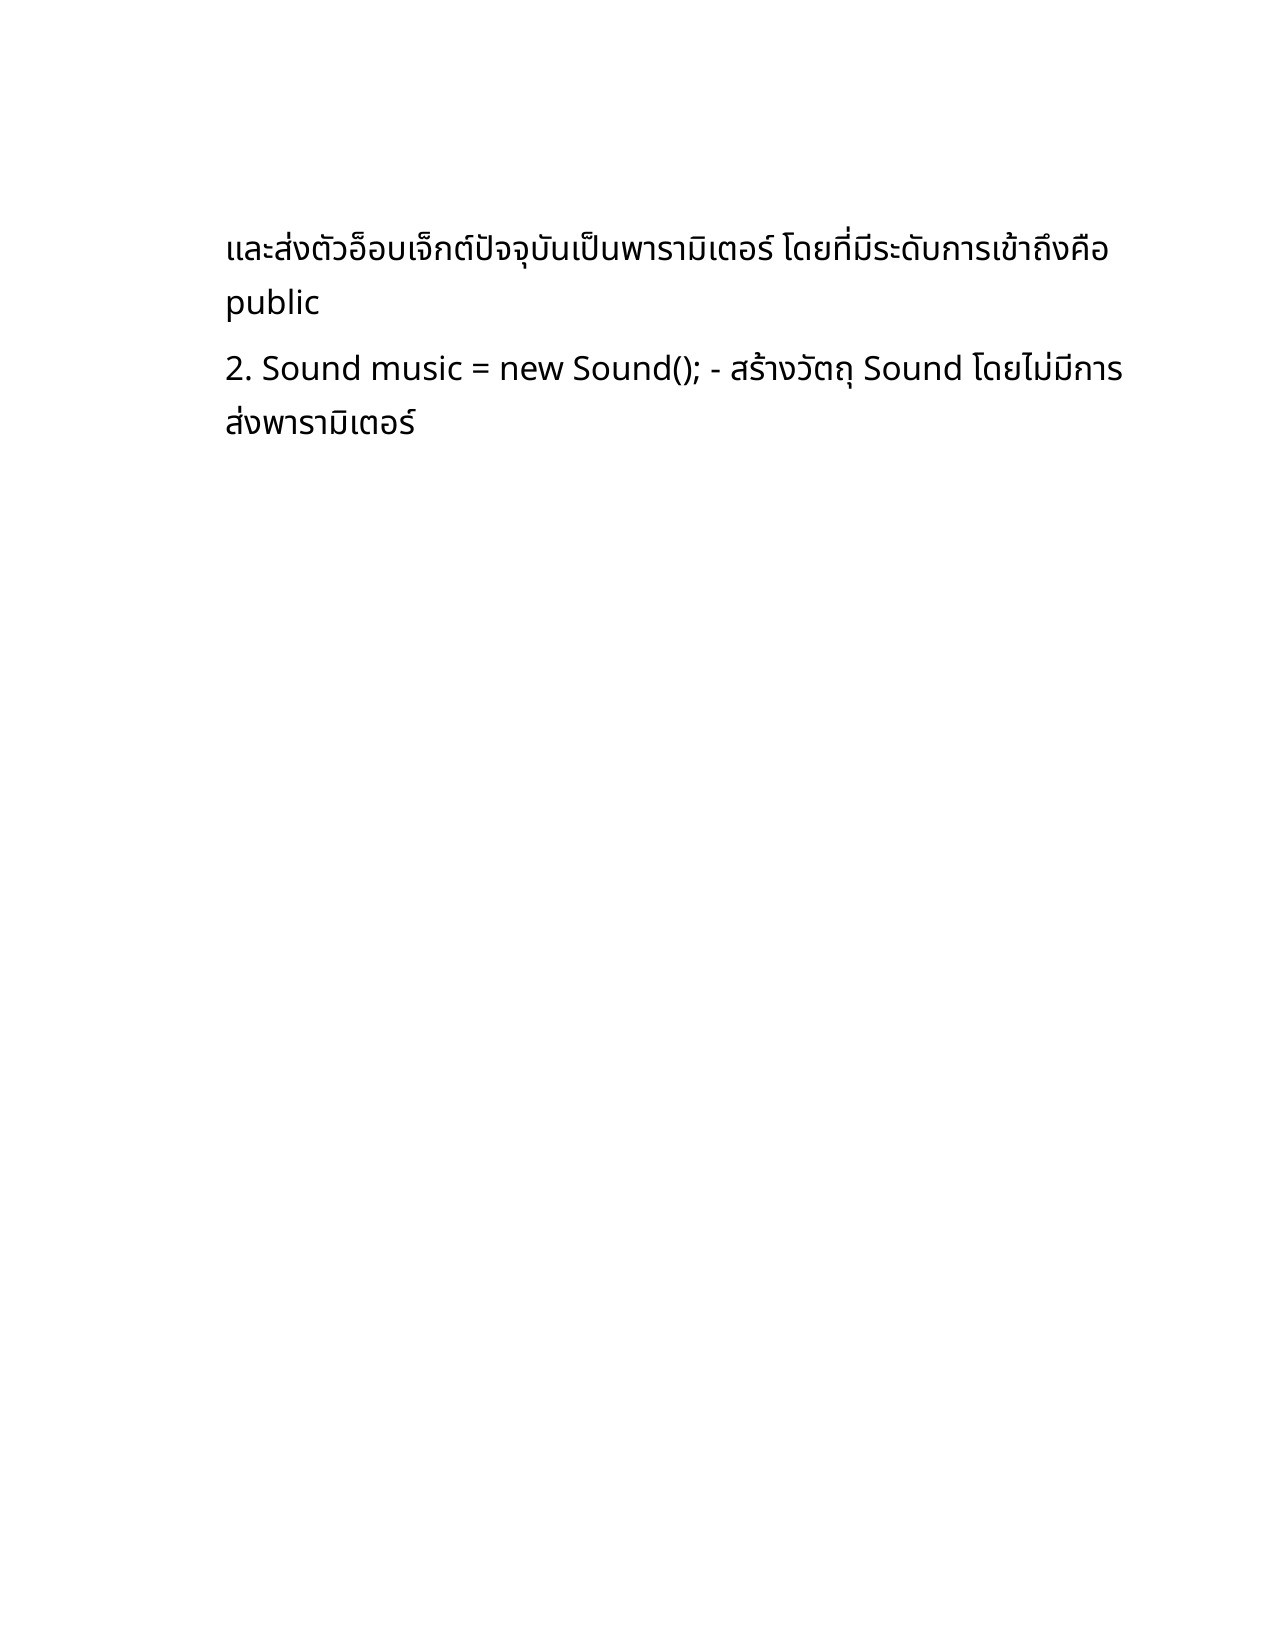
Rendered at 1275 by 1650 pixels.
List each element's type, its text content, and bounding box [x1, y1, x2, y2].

text 2. Sound music = new Sound(); - สร้างวัตถุ Sound โดยไม่มีการส่งพารามิเตอร์ [225, 344, 1125, 449]
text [225, 225, 1125, 324]
